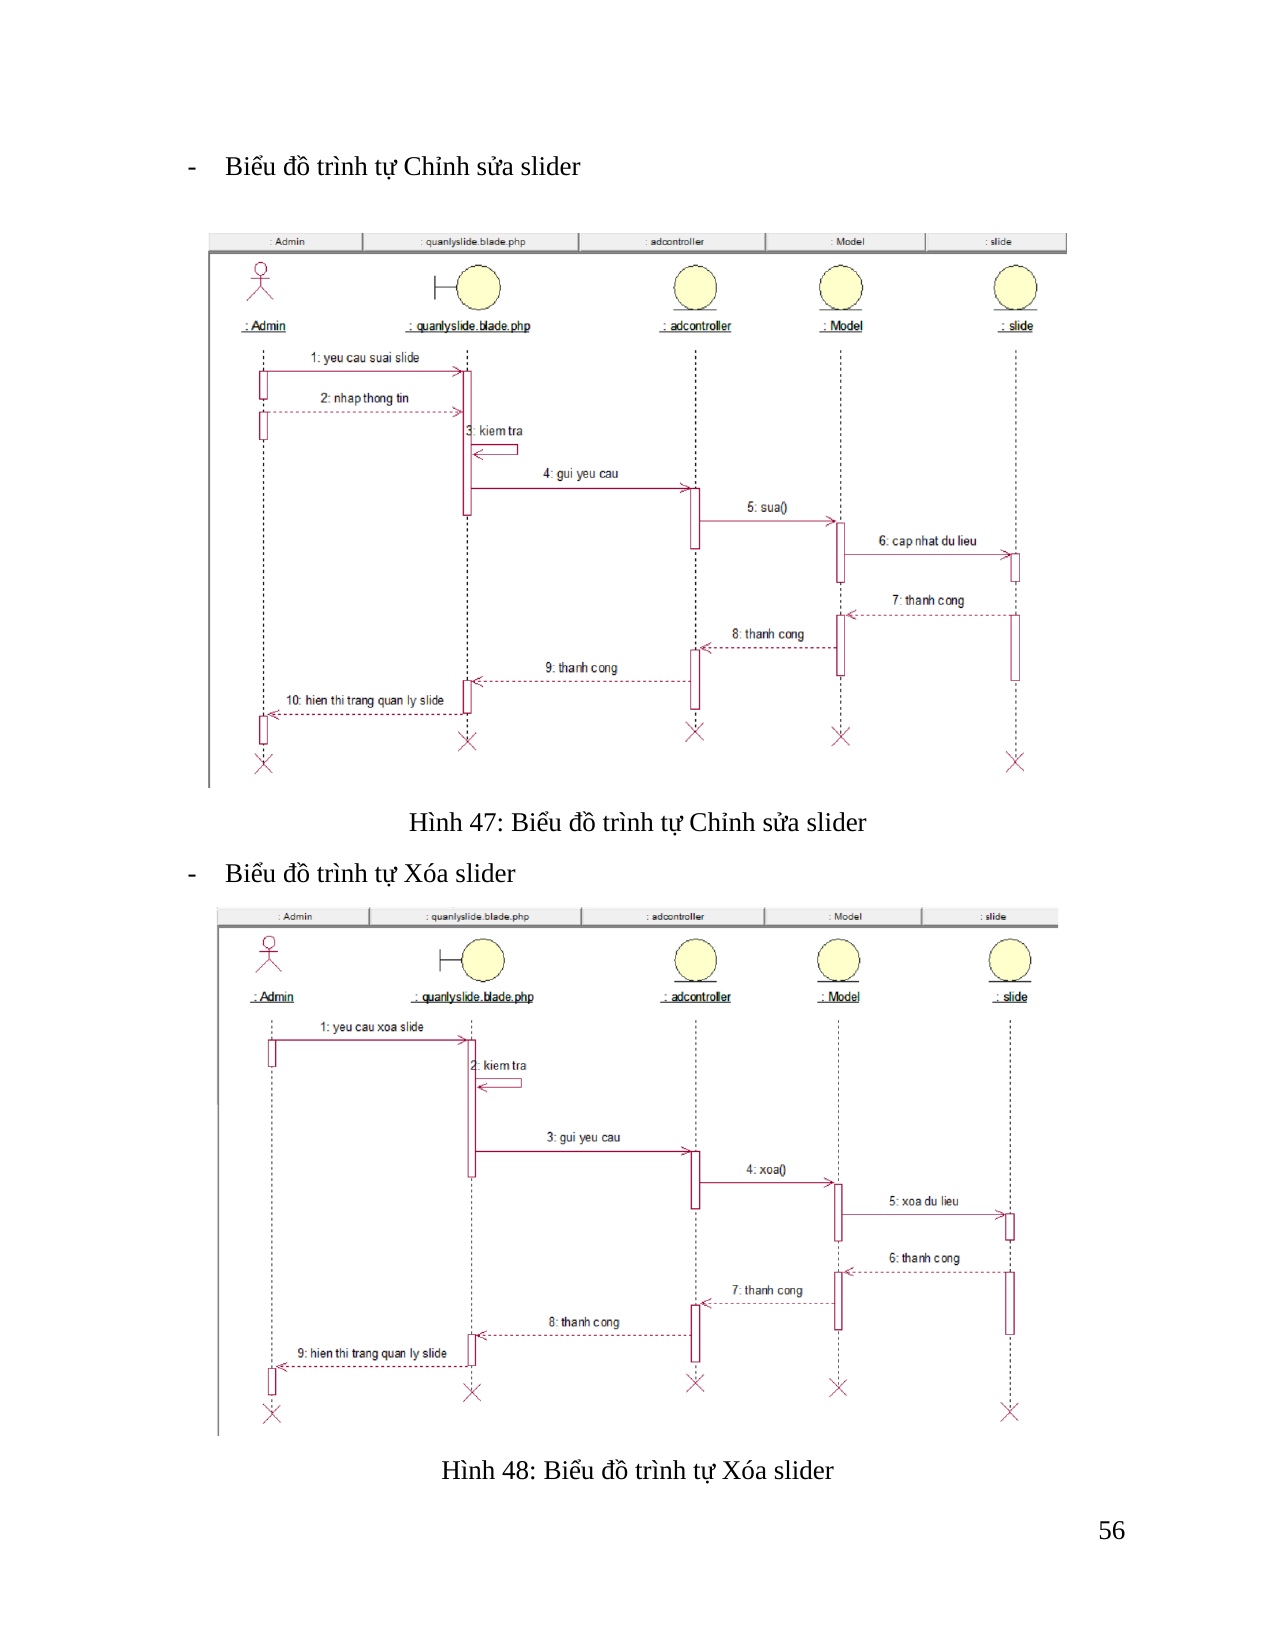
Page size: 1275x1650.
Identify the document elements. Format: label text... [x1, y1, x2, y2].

text Hình 47: Biểu đồ trình tự Chỉnh sửa slider [150, 807, 1125, 838]
list Biểu đồ trình tự Chỉnh sửa slider [187, 150, 1125, 181]
list Biểu đồ trình tự Xóa slider [187, 857, 1125, 888]
picture [208, 233, 1067, 788]
text Hình 48: Biểu đồ trình tự Xóa slider [150, 1454, 1125, 1485]
picture [216, 907, 1059, 1436]
